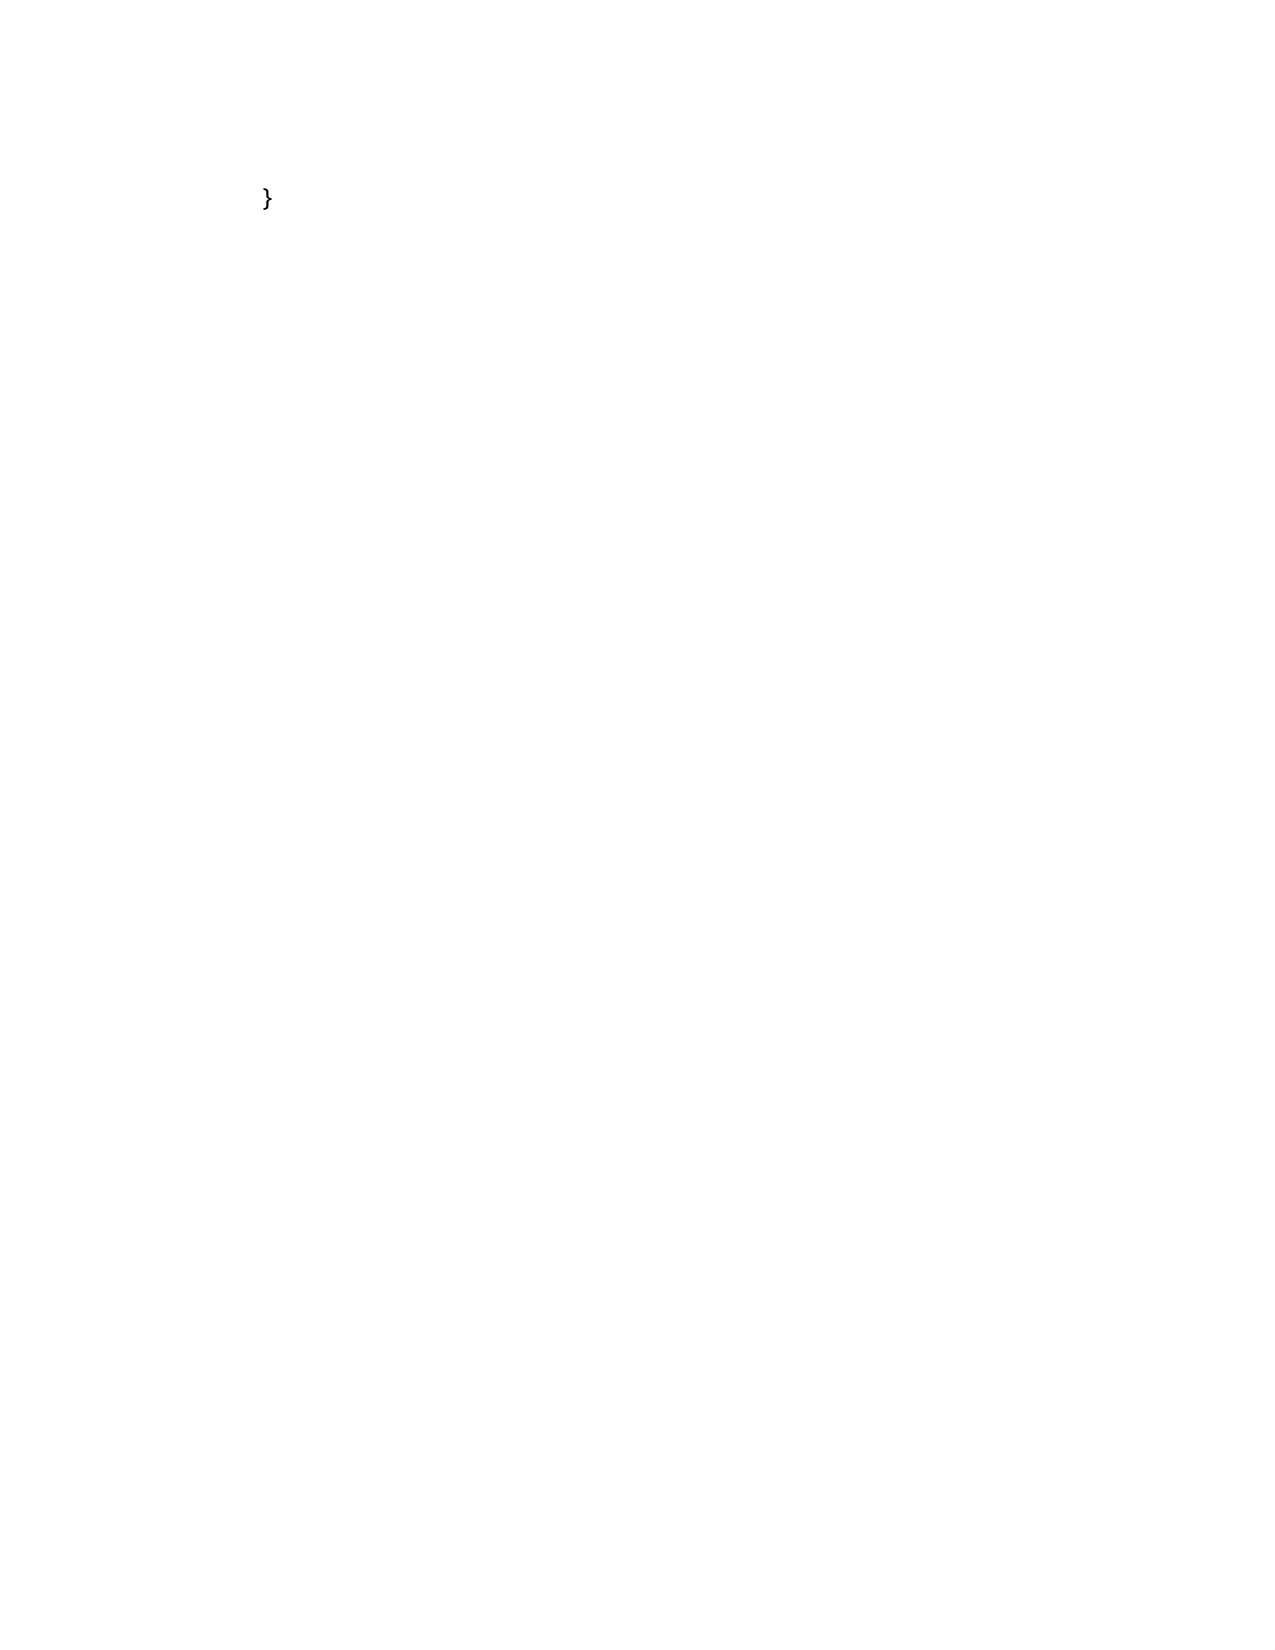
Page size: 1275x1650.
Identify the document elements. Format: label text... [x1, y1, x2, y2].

text } [260, 180, 1198, 214]
